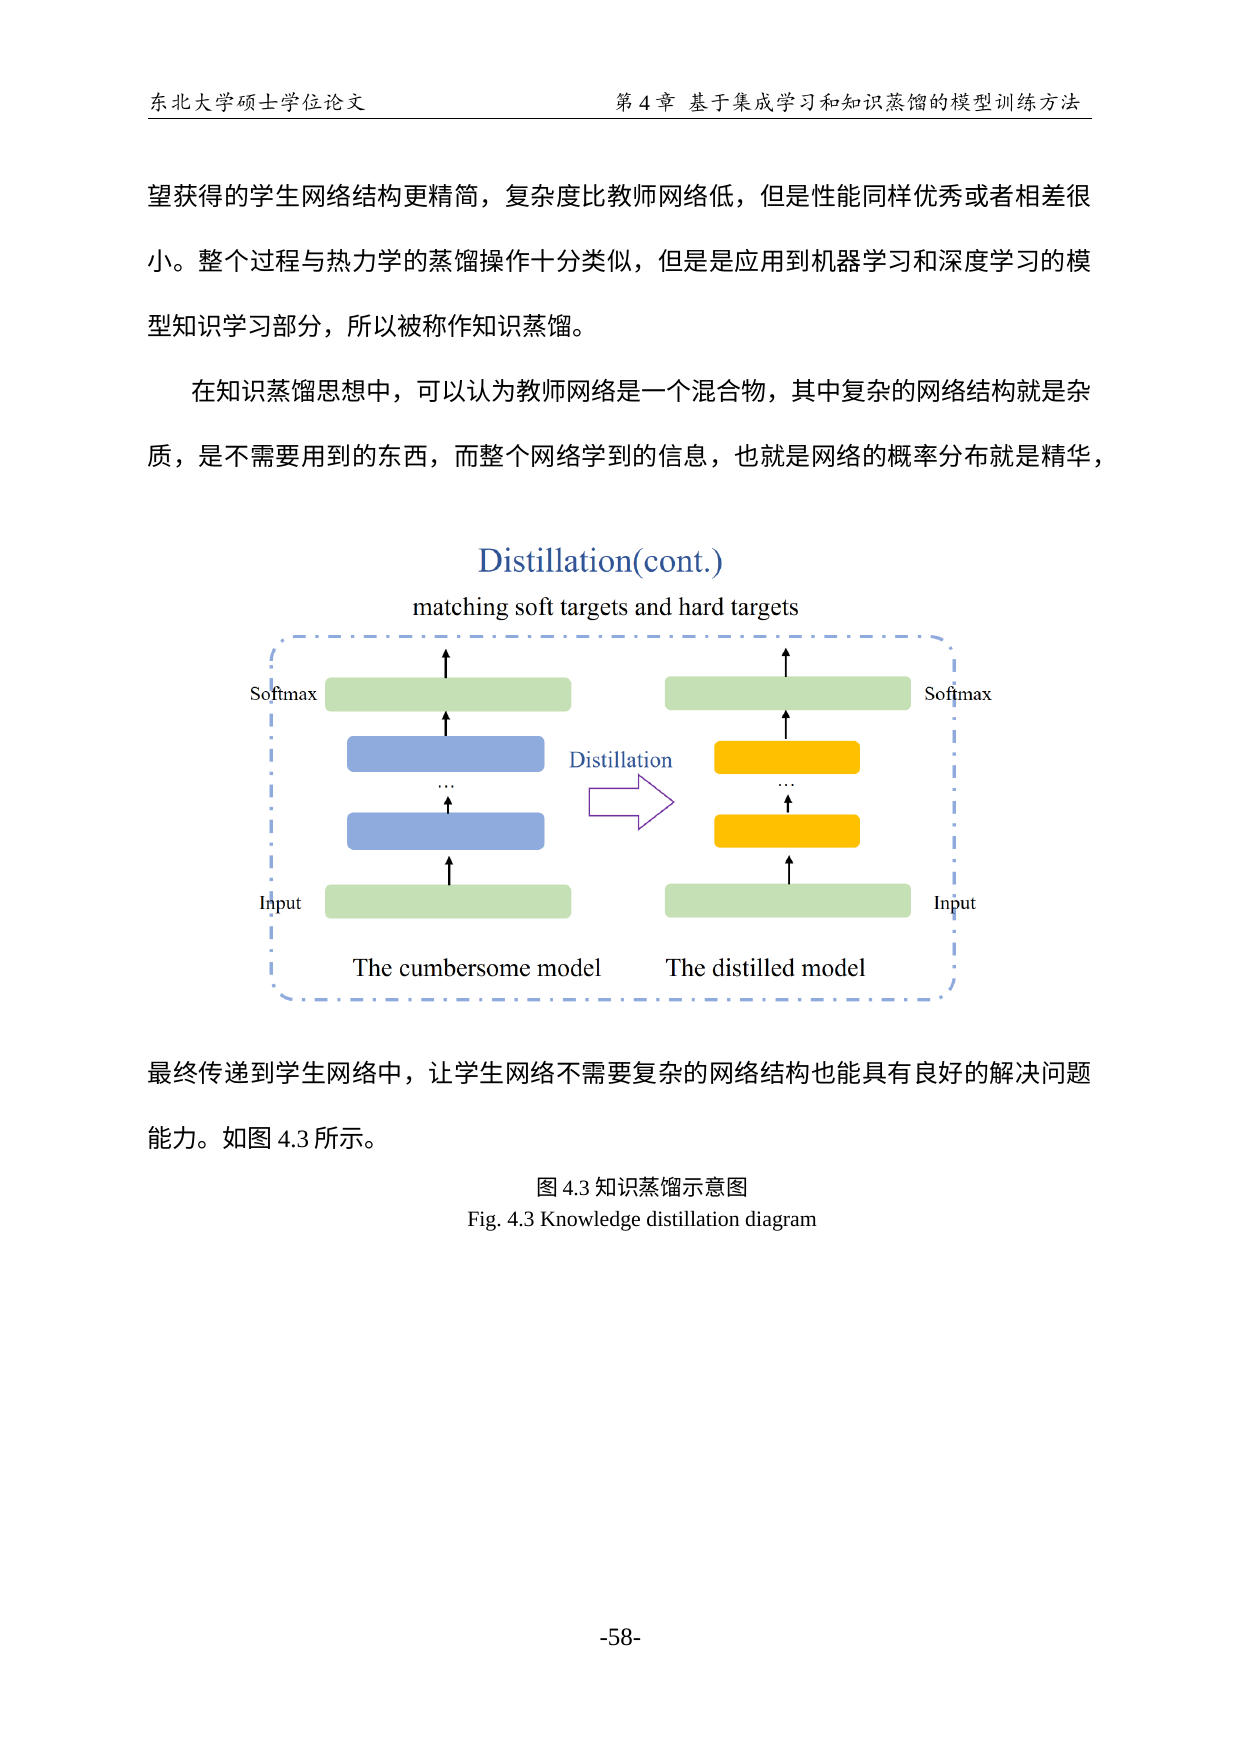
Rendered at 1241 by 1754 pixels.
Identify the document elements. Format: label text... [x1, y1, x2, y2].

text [148, 162, 1092, 357]
text 图4.3 知识蒸馏示意图 [148, 1169, 1092, 1202]
text Fig. 4.3 Knowledge distillation diagram [148, 1202, 1092, 1234]
picture [241, 543, 999, 1023]
